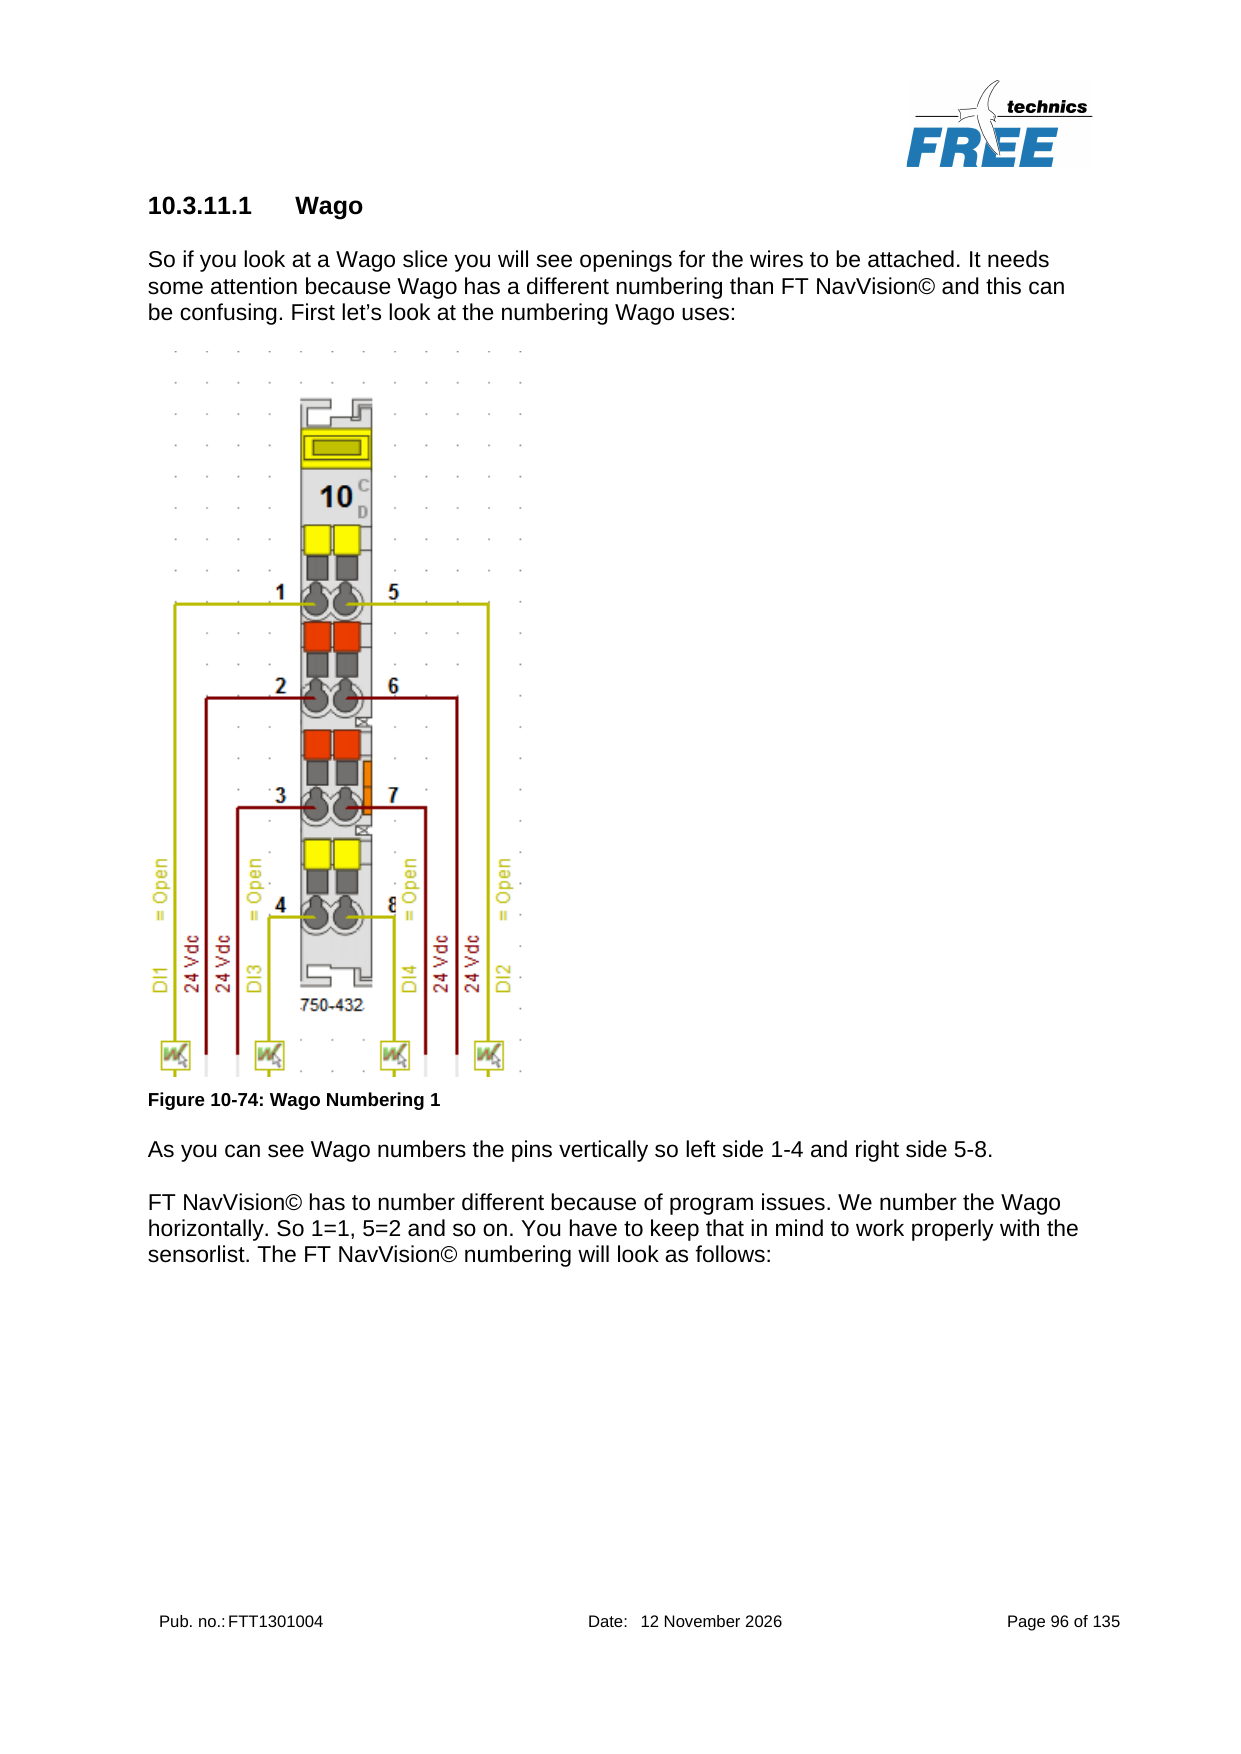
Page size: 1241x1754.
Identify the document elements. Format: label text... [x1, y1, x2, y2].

subtitle Wago [148, 191, 1093, 220]
text As you can see Wago numbers the pins vertically so left side 1-4 and right side 5-8. [148, 1136, 1093, 1162]
picture [147, 351, 523, 1077]
picture [906, 80, 1093, 167]
text FT NavVision© has to number different because of program issues. We number the Wago horizontally. So 1=1, 5=2 and so on. You have to keep that in mind to work properly with the sensorlist. The FT NavVision© numbering will look as follows: [148, 1188, 1093, 1268]
text So if you look at a Wago slice you will see openings for the wires to be attached. It needs some attention because Wago has a different numbering than FT NavVision© and this can be confusing. First let’s look at the numbering Wago uses: [148, 246, 1093, 325]
